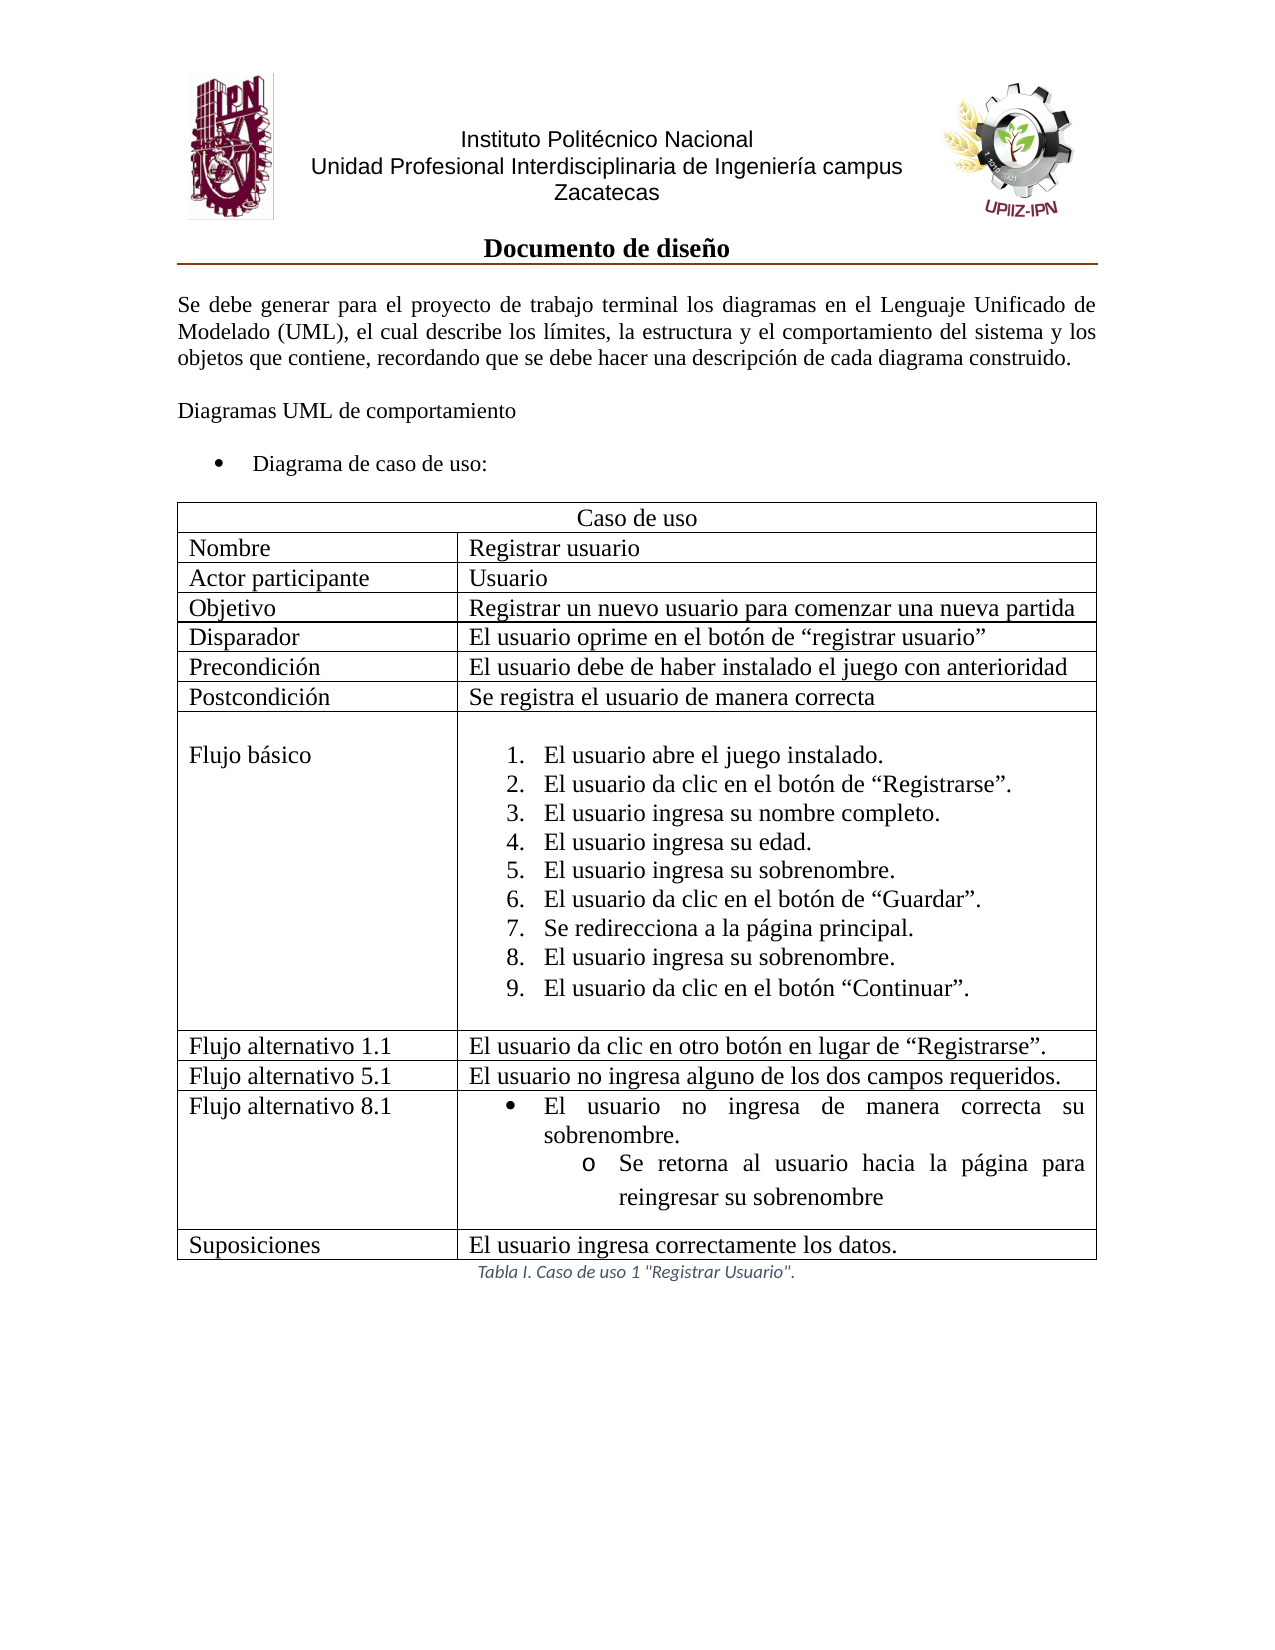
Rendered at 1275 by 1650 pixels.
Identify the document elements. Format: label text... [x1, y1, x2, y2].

table_cell El usuario no ingresa alguno de los dos campos requeridos. [458, 1061, 1096, 1090]
table_header Caso de uso [178, 503, 1096, 532]
table_cell Registrar un nuevo usuario para comenzar una nueva partida [458, 593, 1096, 621]
table_cell El usuario ingresa correctamente los datos. [458, 1230, 1096, 1259]
table_cell Se registra el usuario de manera correcta [458, 682, 1096, 711]
table_cell Precondición [178, 652, 457, 681]
table_cell El usuario no ingresa de manera correcta su sobrenombre. Se retorna al usuario hacia la página para reingresar su sobrenombre [458, 1091, 1096, 1229]
picture [188, 73, 274, 220]
table_cell El usuario debe de haber instalado el juego con anterioridad [458, 652, 1096, 681]
picture [936, 73, 1083, 223]
table_cell Usuario [458, 563, 1096, 592]
table_cell Flujo alternativo 1.1 [178, 1031, 457, 1060]
text Diagramas UML de comportamiento [177, 397, 1098, 423]
table_cell Objetivo [178, 593, 457, 621]
table_cell Flujo alternativo 8.1 [178, 1091, 457, 1229]
table_cell Registrar usuario [458, 533, 1096, 562]
table_cell Flujo básico [178, 712, 457, 1030]
text Se debe generar para el proyecto de trabajo terminal los diagramas en el Lenguaje Unificado de Modelado (UML), el cual describe los límites, la estructura y el comportamiento del sistema y los objetos que contiene, recordando que se debe hacer una descripción de cada diagrama construido. [177, 291, 1098, 371]
table_cell Postcondición [178, 682, 457, 711]
table_cell El usuario oprime en el botón de “registrar usuario” [458, 623, 1096, 651]
table_cell Disparador [178, 623, 457, 651]
table_cell Actor participante [178, 563, 457, 592]
table_cell Nombre [178, 533, 457, 562]
list Diagrama de caso de uso: [215, 449, 1098, 476]
table_cell El usuario abre el juego instalado. El usuario da clic en el botón de “Registrarse”. El usuario ingresa su nombre completo. El usuario ingresa su edad. El usuario ingresa su sobrenombre. El usuario da clic en el botón de “Guardar”. Se redirecciona a la página principal. El usuario ingresa su sobrenombre. El usuario da clic en el botón “Continuar”. [458, 712, 1096, 1030]
table_cell Suposiciones [178, 1230, 457, 1259]
text Tabla I. Caso de uso 1 "Registrar Usuario". [177, 1260, 1098, 1283]
table_cell Flujo alternativo 5.1 [178, 1061, 457, 1090]
table_cell El usuario da clic en otro botón en lugar de “Registrarse”. [458, 1031, 1096, 1060]
